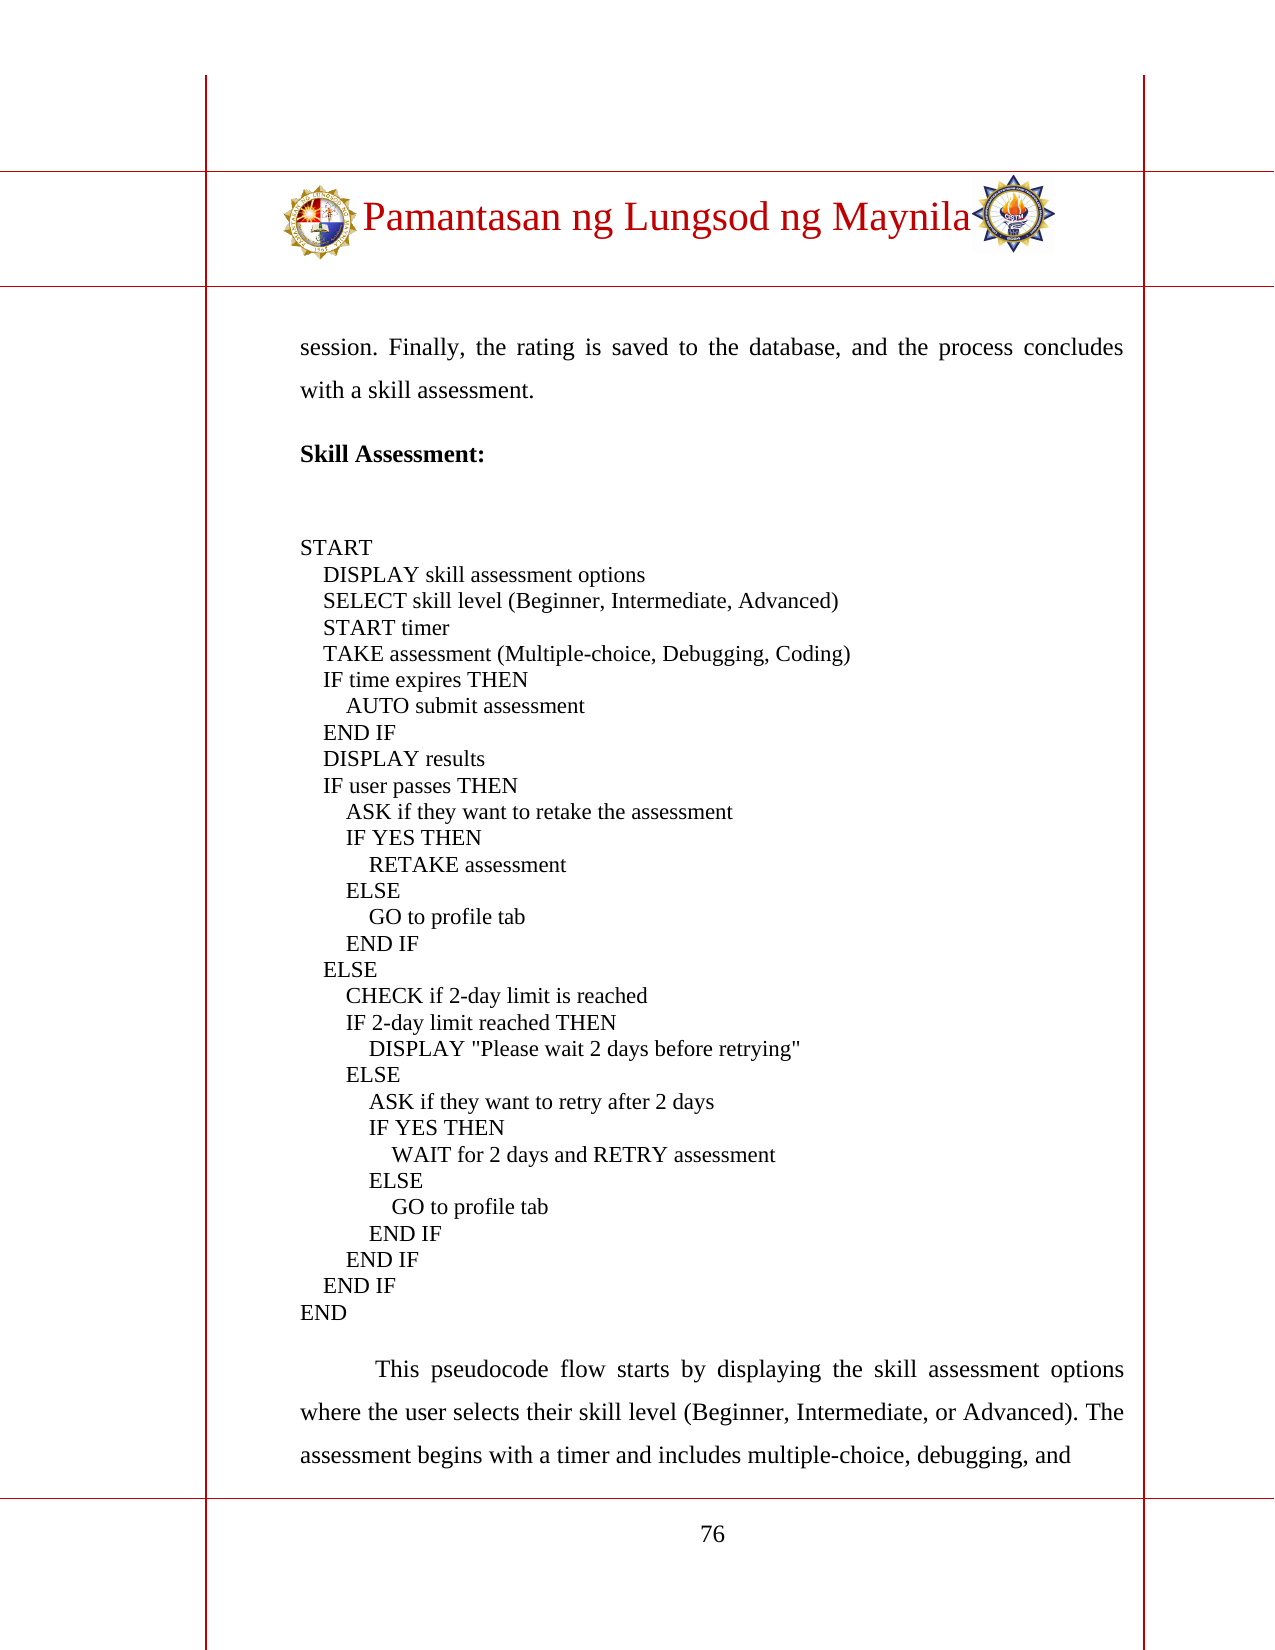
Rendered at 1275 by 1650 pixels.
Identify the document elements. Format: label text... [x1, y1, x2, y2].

text END [300, 1299, 1125, 1325]
picture [971, 175, 1055, 253]
text END IF [300, 1220, 1125, 1246]
text WAIT for 2 days and RETRY assessment [300, 1141, 1125, 1167]
text IF 2-day limit reached THEN [300, 1009, 1125, 1035]
text ELSE [300, 877, 1125, 903]
text END IF [300, 930, 1125, 956]
text ELSE [300, 1167, 1125, 1193]
text CHECK if 2-day limit is reached [300, 982, 1125, 1009]
text RETAKE assessment [300, 851, 1125, 877]
text TAKE assessment (Multiple-choice, Debugging, Coding) [300, 640, 1125, 666]
text SELECT skill level (Beginner, Intermediate, Advanced) [300, 587, 1125, 613]
text This pseudocode flow starts by displaying the skill assessment options where the user selects their skill level (Beginner, Intermediate, or Advanced). The assessment begins with a timer and includes multiple-choice, debugging, and [300, 1354, 1125, 1469]
text END IF [300, 719, 1125, 745]
text START [300, 534, 1125, 561]
text DISPLAY "Please wait 2 days before retrying" [300, 1035, 1125, 1062]
text ASK if they want to retry after 2 days [300, 1088, 1125, 1114]
text ASK if they want to retake the assessment [300, 798, 1125, 824]
text START timer [300, 613, 1125, 640]
text ELSE [300, 956, 1125, 982]
text IF YES THEN [300, 824, 1125, 851]
picture [281, 183, 359, 262]
text IF time expires THEN [300, 666, 1125, 693]
text END IF [300, 1246, 1125, 1272]
text IF user passes THEN [300, 772, 1125, 798]
text END IF [300, 1272, 1125, 1299]
text DISPLAY skill assessment options [300, 561, 1125, 587]
text DISPLAY results [300, 745, 1125, 772]
text ELSE [300, 1062, 1125, 1088]
text IF YES THEN [300, 1114, 1125, 1141]
text GO to profile tab [300, 1193, 1125, 1220]
text GO to profile tab [300, 903, 1125, 930]
text Skill Assessment: [225, 439, 1125, 467]
text session. Finally, the rating is saved to the database, and the process concludes with a skill assessment. [300, 332, 1125, 403]
text AUTO submit assessment [300, 693, 1125, 719]
